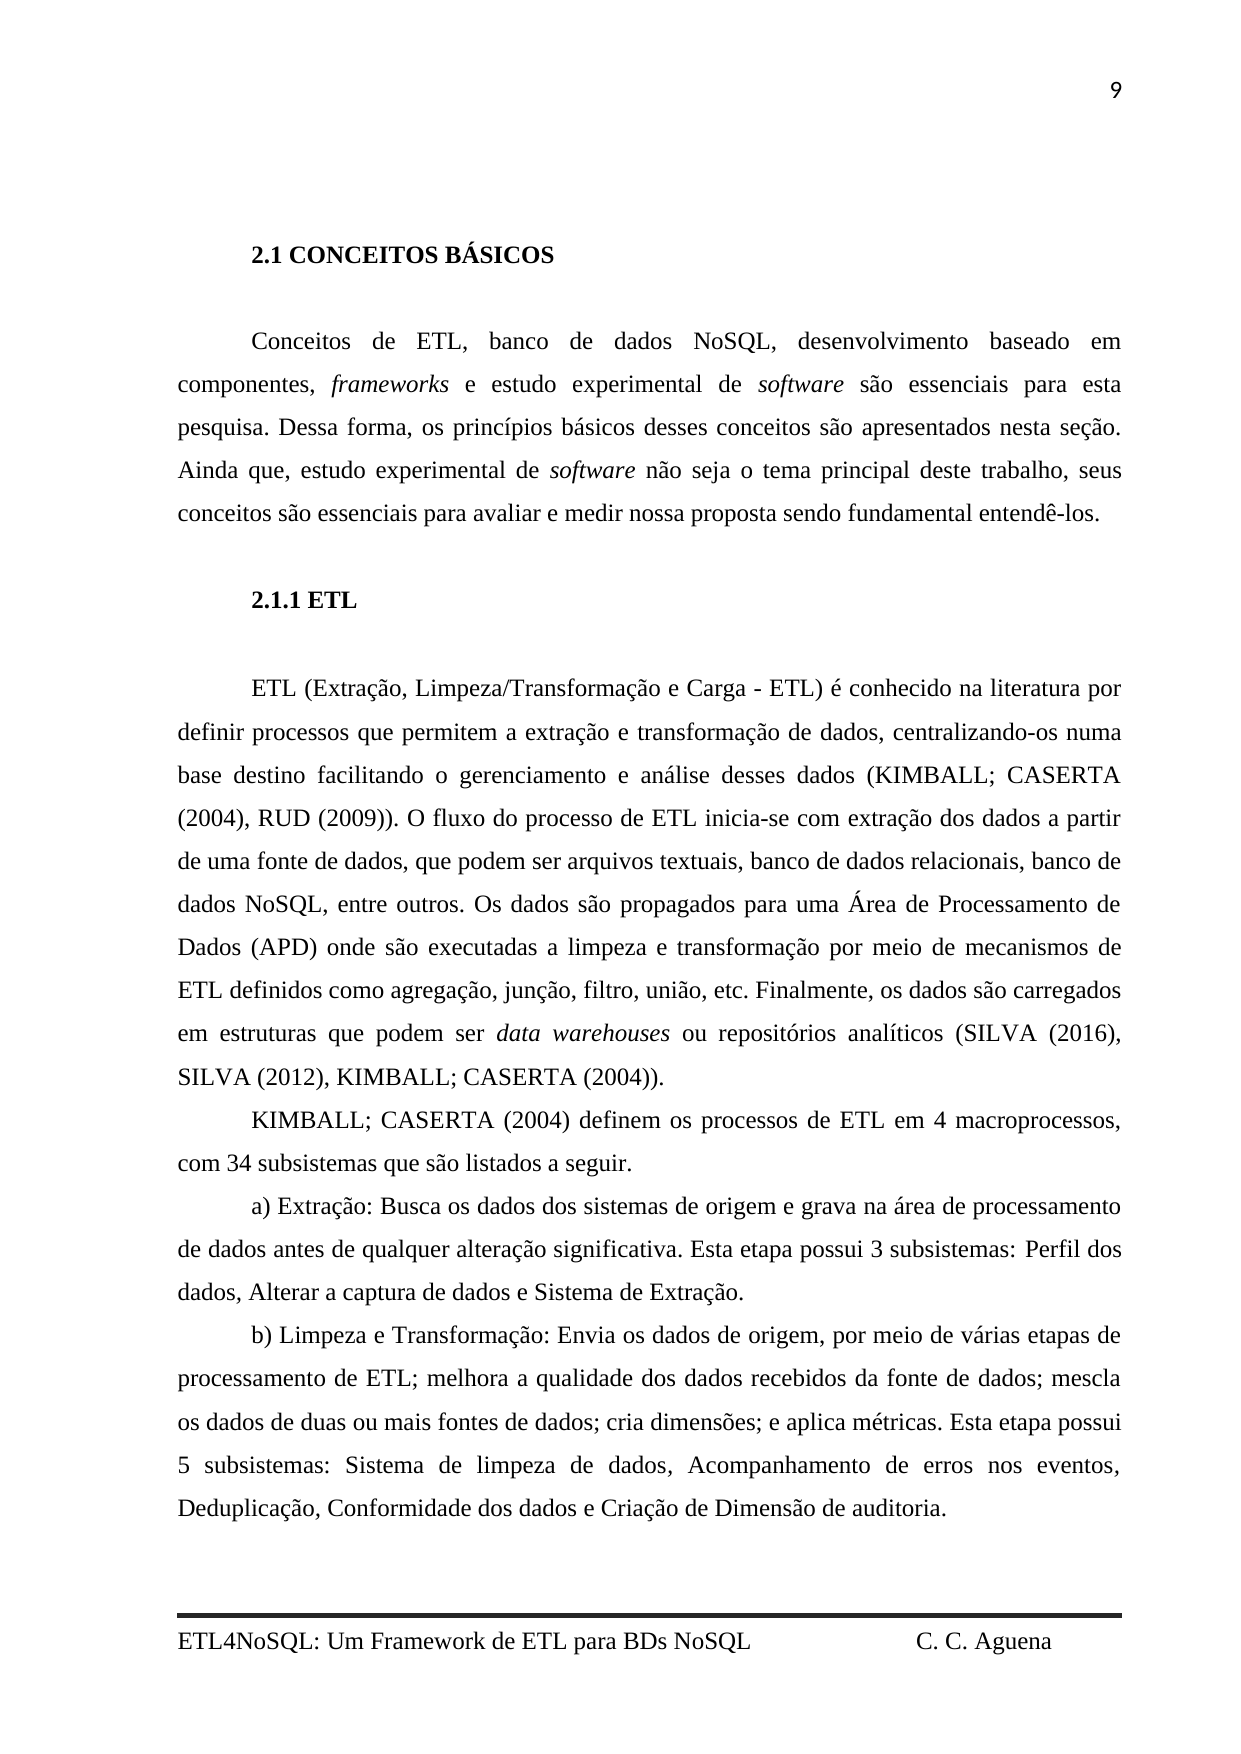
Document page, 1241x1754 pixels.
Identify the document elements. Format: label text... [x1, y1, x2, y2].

text Conceitos de ETL, banco de dados NoSQL, desenvolvimento baseado em componentes, frameworks e estudo experimental de software são essenciais para esta pesquisa. Dessa forma, os princípios básicos desses conceitos são apresentados nesta seção. Ainda que, estudo experimental de software não seja o tema principal deste trabalho, seus conceitos são essenciais para avaliar e medir nossa proposta sendo fundamental entendê-los. [177, 326, 1122, 527]
text ETL (Extração, Limpeza/Transformação e Carga - ETL) é conhecido na literatura por definir processos que permitem a extração e transformação de dados, centralizando-os numa base destino facilitando o gerenciamento e análise desses dados (KIMBALL; CASERTA (2004), RUD (2009)). O fluxo do processo de ETL inicia-se com extração dos dados a partir de uma fonte de dados, que podem ser arquivos textuais, banco de dados relacionais, banco de dados NoSQL, entre outros. Os dados são propagados para uma Área de Processamento de Dados (APD) onde são executadas a limpeza e transformação por meio de mecanismos de ETL definidos como agregação, junção, filtro, união, etc. Finalmente, os dados são carregados em estruturas que podem ser data warehouses ou repositórios analíticos (SILVA (2016), SILVA (2012), KIMBALL; CASERTA (2004)). [177, 673, 1122, 1090]
text a) Extração: Busca os dados dos sistemas de origem e grava na área de processamento de dados antes de qualquer alteração significativa. Esta etapa possui 3 subsistemas: Perfil dos dados, Alterar a captura de dados e Sistema de Extração. [177, 1191, 1122, 1306]
text b) Limpeza e Transformação: Envia os dados de origem, por meio de várias etapas de processamento de ETL; melhora a qualidade dos dados recebidos da fonte de dados; mescla os dados de duas ou mais fontes de dados; cria dimensões; e aplica métricas. Esta etapa possui 5 subsistemas: Sistema de limpeza de dados, Acompanhamento de erros nos eventos, Deduplicação, Conformidade dos dados e Criação de Dimensão de auditoria. [177, 1320, 1122, 1522]
text KIMBALL; CASERTA (2004) definem os processos de ETL em 4 macroprocessos, com 34 subsistemas que são listados a seguir. [177, 1105, 1122, 1177]
text 2.1.1 ETL [177, 585, 1122, 613]
text 2.1 CONCEITOS BÁSICOS [177, 240, 1122, 268]
